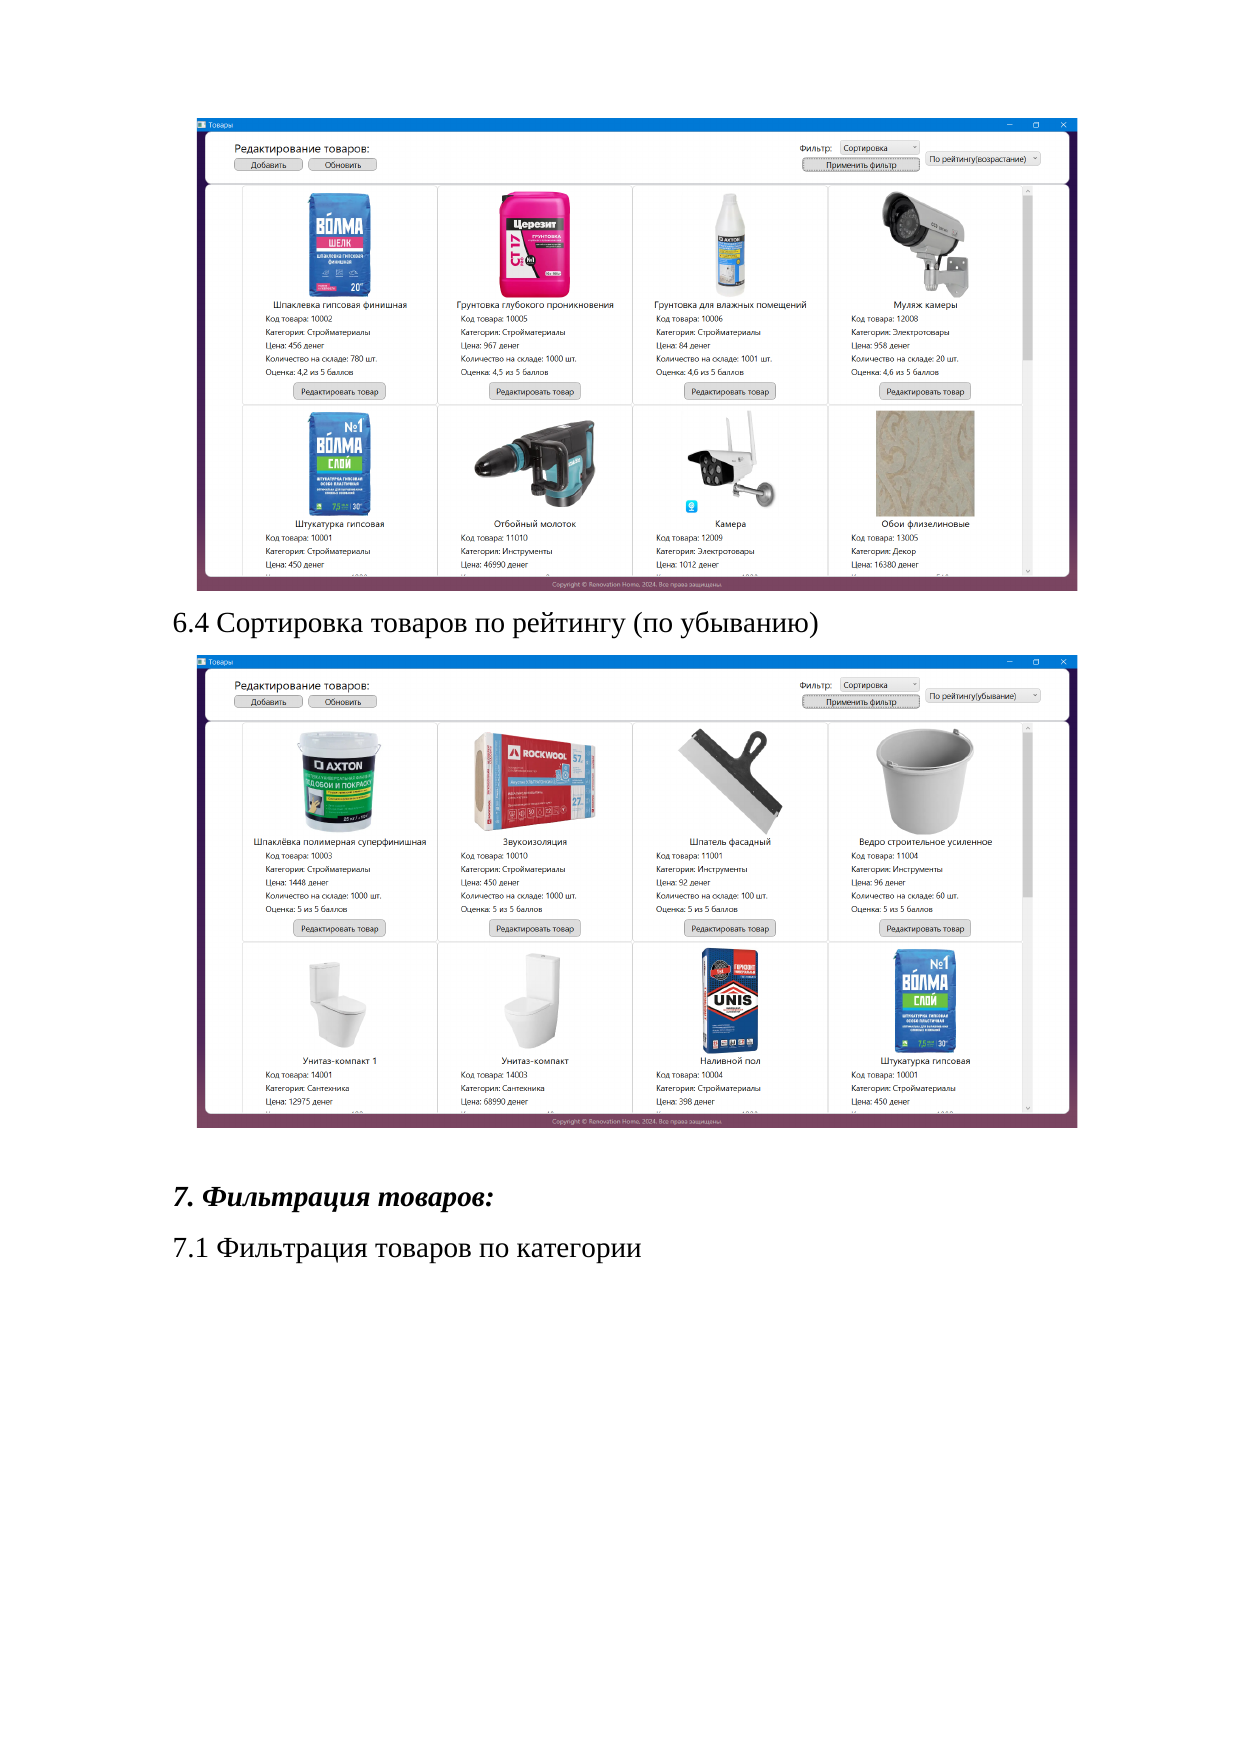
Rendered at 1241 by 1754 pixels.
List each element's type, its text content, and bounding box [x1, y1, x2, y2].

list Сортировка товаров по рейтингу (по убыванию) [123, 605, 1152, 638]
list Фильтрация товаров по категории [123, 1230, 1152, 1263]
picture [196, 118, 1078, 591]
list Фильтрация товаров: [123, 1179, 1152, 1213]
picture [196, 655, 1078, 1128]
